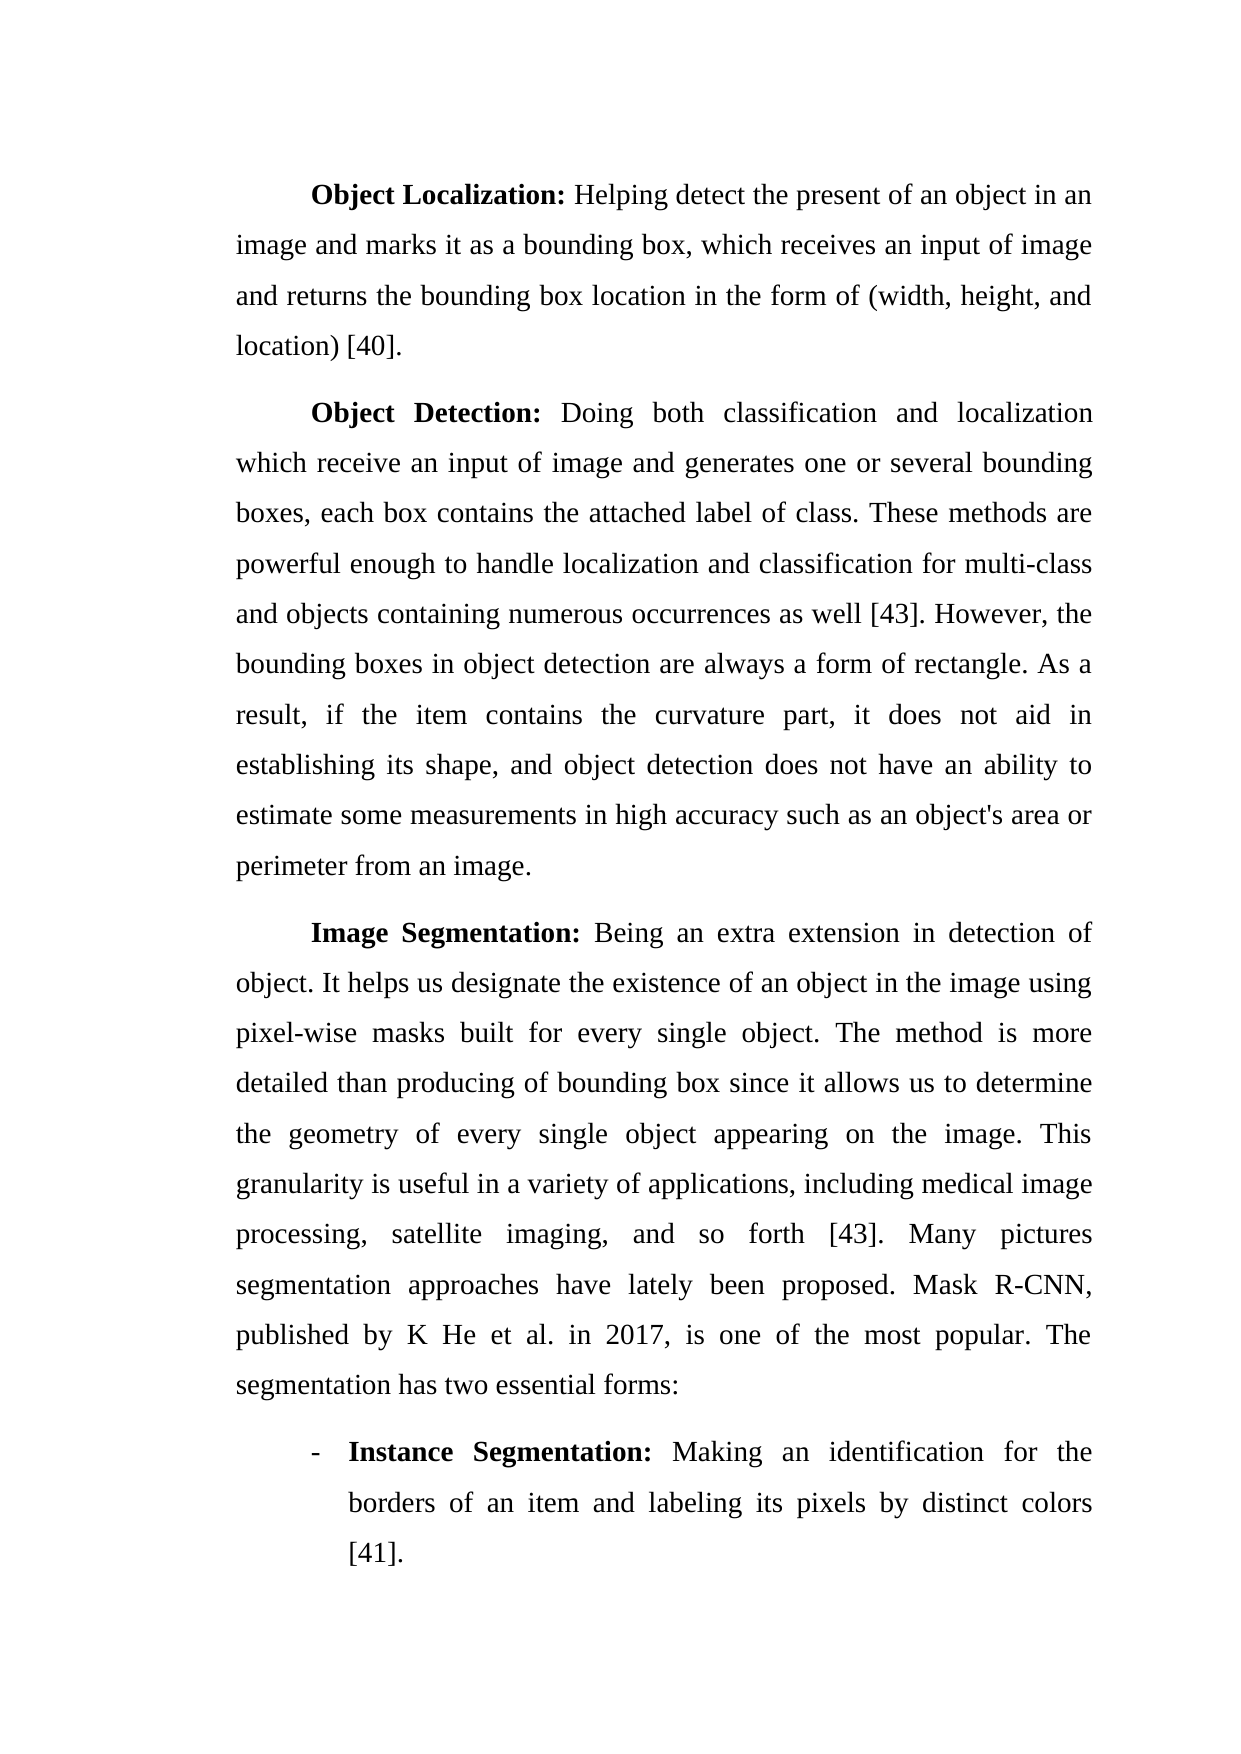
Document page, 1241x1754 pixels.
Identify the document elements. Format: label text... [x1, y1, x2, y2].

text Image Segmentation: Being an extra extension in detection of object. It helps us designate the existence of an object in the image using pixel-wise masks built for every single object. The method is more detailed than producing of bounding box since it allows us to determine the geometry of every single object appearing on the image. This granularity is useful in a variety of applications, including medical image processing, satellite imaging, and so forth [43]. Many pictures segmentation approaches have lately been proposed. Mask R-CNN, published by K He et al. in 2017, is one of the most popular. The segmentation has two essential forms: [236, 915, 1093, 1401]
list Instance Segmentation: Making an identification for the borders of an item and labeling its pixels by distinct colors [41]. [311, 1434, 1093, 1569]
text Object Localization: Helping detect the present of an object in an image and marks it as a bounding box, which receives an input of image and returns the bounding box location in the form of (width, height, and location) [40]. [236, 177, 1093, 361]
text Object Detection: Doing both classification and localization which receive an input of image and generates one or several bounding boxes, each box contains the attached label of class. These methods are powerful enough to handle localization and classification for multi-class and objects containing numerous occurrences as well [43]. However, the bounding boxes in object detection are always a form of rectangle. As a result, if the item contains the curvature part, it does not aid in establishing its shape, and object detection does not have an ability to estimate some measurements in high accuracy such as an object's area or perimeter from an image. [236, 395, 1093, 881]
